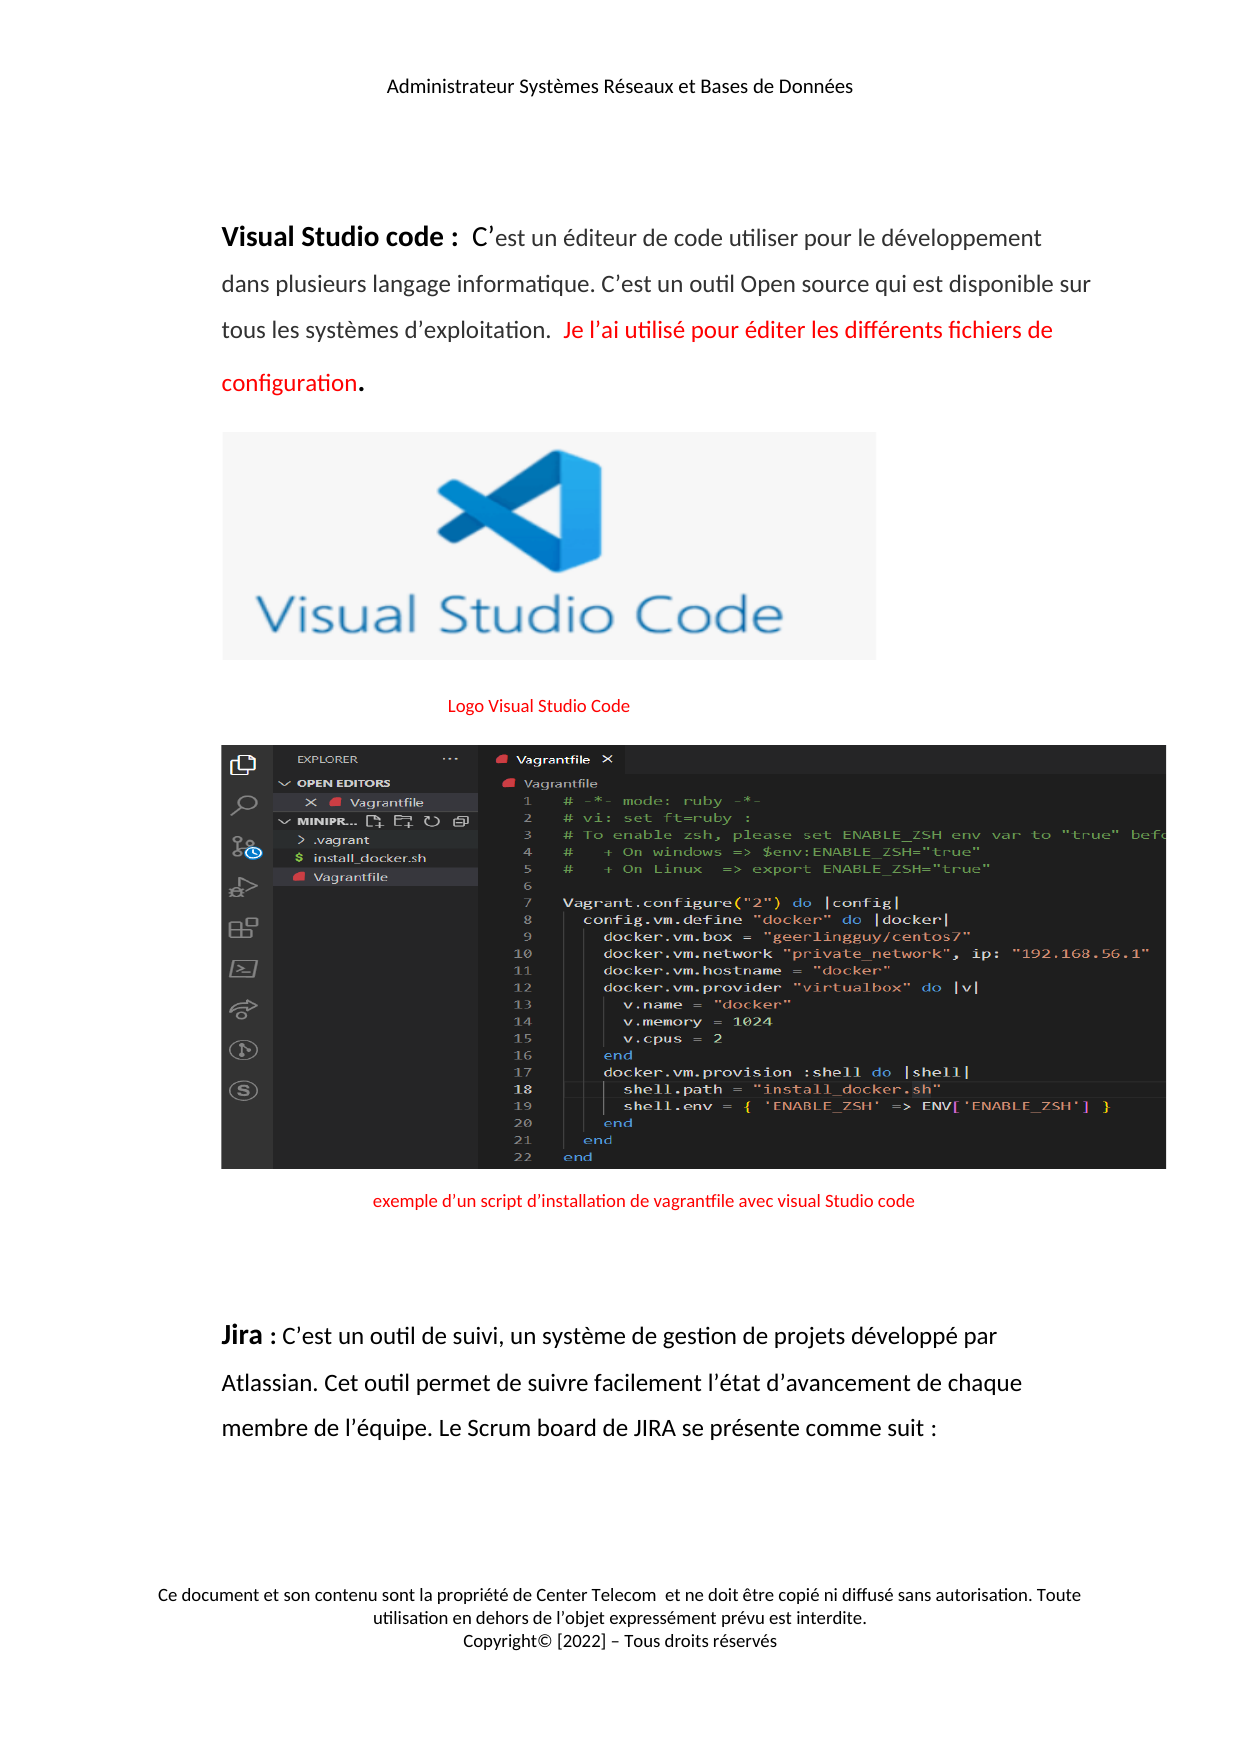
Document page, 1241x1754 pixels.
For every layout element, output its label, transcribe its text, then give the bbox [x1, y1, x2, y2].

picture [221, 745, 1167, 1169]
text Jira : C’est un outil de suivi, un système de gestion de projets développé par Atlassian. Cet outil permet de suivre facilement l’état d’avancement de chaque membre de l’équipe. Le Scrum board de JIRA se présente comme suit : [221, 1316, 1093, 1443]
text Logo Visual Studio Code [221, 694, 1093, 717]
picture [222, 432, 913, 660]
text exemple d’un script d’installation de vagrantfile avec visual Studio code [221, 1169, 1093, 1214]
text Visual Studio code : C’est un éditeur de code utiliser pour le développement dans plusieurs langage informatique. C’est un outil Open source qui est disponible sur tous les systèmes d’exploitation. Je l’ai utilisé pour éditer les différents fichiers de configuration. [221, 218, 1093, 398]
